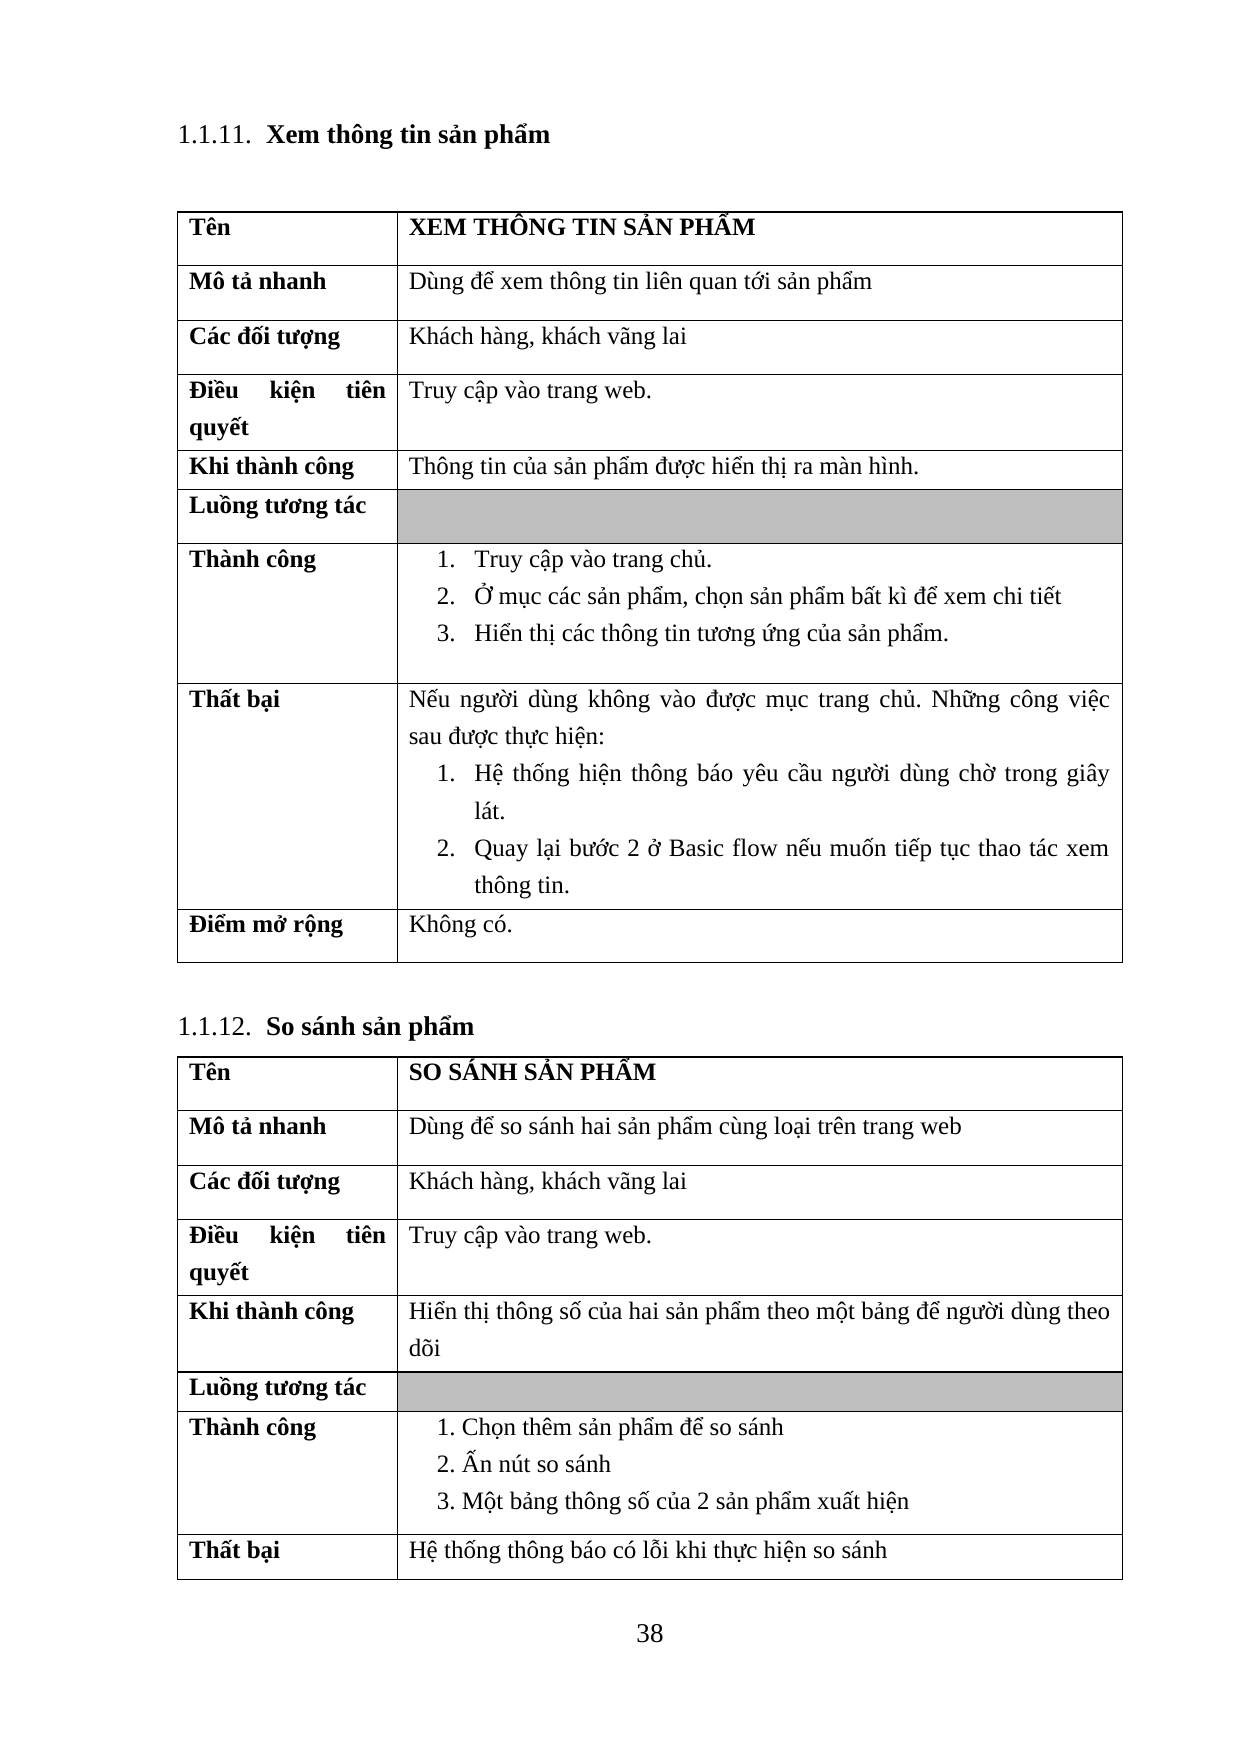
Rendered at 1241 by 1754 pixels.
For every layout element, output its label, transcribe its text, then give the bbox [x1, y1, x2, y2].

table_cell Thông tin của sản phẩm được hiển thị ra màn hình. [398, 451, 1122, 489]
table_header Tên [178, 213, 397, 265]
table_cell Khi thành công [178, 451, 397, 489]
table_cell Điều kiện tiên quyết [178, 375, 397, 450]
table_cell [398, 1373, 1122, 1411]
table_cell Nếu người dùng không vào được mục trang chủ. Những công việc sau được thực hiện: Hệ thống hiện thông báo yêu cầu người dùng chờ trong giây lát. Quay lại bước 2 ở Basic flow nếu muốn tiếp tục thao tác xem thông tin. [398, 684, 1122, 908]
table_cell Mô tả nhanh [178, 266, 397, 320]
table_cell Khách hàng, khách vãng lai [398, 321, 1122, 374]
subtitle So sánh sản phẩm [177, 1010, 1122, 1041]
table_header XEM THÔNG TIN SẢN PHẨM [398, 213, 1122, 265]
table_cell Truy cập vào trang chủ. Ở mục các sản phẩm, chọn sản phẩm bất kì để xem chi tiết Hiển thị các thông tin tương ứng của sản phẩm. [398, 544, 1122, 683]
table_cell Các đối tượng [178, 1166, 397, 1219]
table_cell Khi thành công [178, 1296, 397, 1371]
table_cell Truy cập vào trang web. [398, 1220, 1122, 1295]
table_cell [398, 490, 1122, 543]
table_cell Thành công [178, 1412, 397, 1534]
table_cell Thành công [178, 544, 397, 683]
subtitle Xem thông tin sản phẩm [177, 118, 1122, 149]
table_cell Dùng để xem thông tin liên quan tới sản phẩm [398, 266, 1122, 320]
table_cell Truy cập vào trang web. [398, 375, 1122, 450]
table_header SO SÁNH SẢN PHẨM [398, 1058, 1122, 1110]
table_cell Dùng để so sánh hai sản phẩm cùng loại trên trang web [398, 1111, 1122, 1165]
table_cell Điều kiện tiên quyết [178, 1220, 397, 1295]
table_cell Thất bại [178, 684, 397, 908]
table_cell Hệ thống thông báo có lỗi khi thực hiện so sánh [398, 1535, 1122, 1579]
table_cell Hiển thị thông số của hai sản phẩm theo một bảng để người dùng theo dõi [398, 1296, 1122, 1371]
table_cell Khách hàng, khách vãng lai [398, 1166, 1122, 1219]
table_cell 1. Chọn thêm sản phẩm để so sánh 2. Ấn nút so sánh 3. Một bảng thông số của 2 sản phẩm xuất hiện [398, 1412, 1122, 1534]
table_cell Mô tả nhanh [178, 1111, 397, 1165]
table_cell Luồng tương tác [178, 1373, 397, 1411]
table_cell Thất bại [178, 1535, 397, 1579]
table_cell Không có. [398, 910, 1122, 962]
table_cell Các đối tượng [178, 321, 397, 374]
table_header Tên [178, 1058, 397, 1110]
table_cell Điểm mở rộng [178, 910, 397, 962]
table_cell Luồng tương tác [178, 490, 397, 543]
